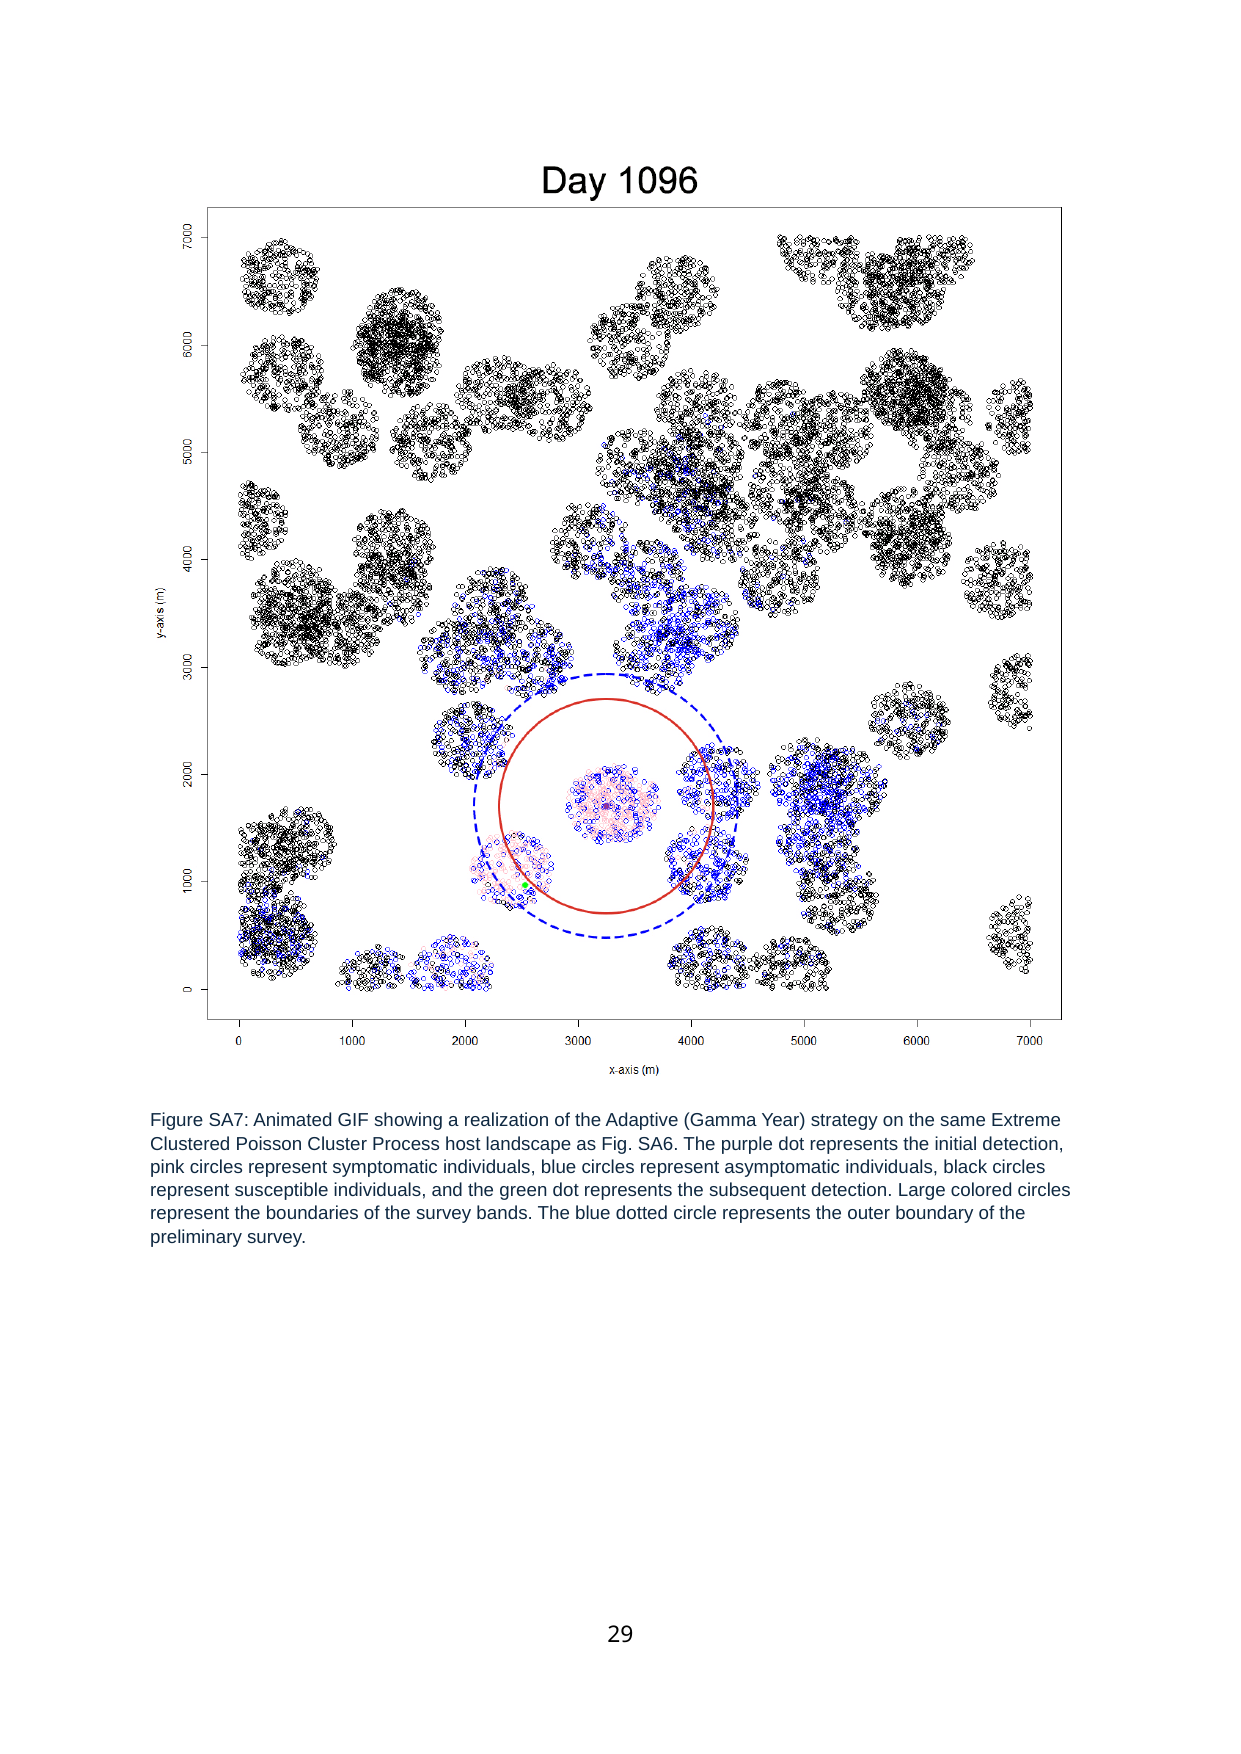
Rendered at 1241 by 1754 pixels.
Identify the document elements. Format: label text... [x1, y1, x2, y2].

picture [150, 150, 1090, 1091]
text Figure SA7: Animated GIF showing a realization of the Adaptive (Gamma Year) strategy on the same Extreme Clustered Poisson Cluster Process host landscape as Fig. SA6. The purple dot represents the initial detection, pink circles represent symptomatic individuals, blue circles represent asymptomatic individuals, black circles represent susceptible individuals, and the green dot represents the subsequent detection. Large colored circles represent the boundaries of the survey bands. The blue dotted circle represents the outer boundary of the preliminary survey. [150, 1109, 1090, 1247]
